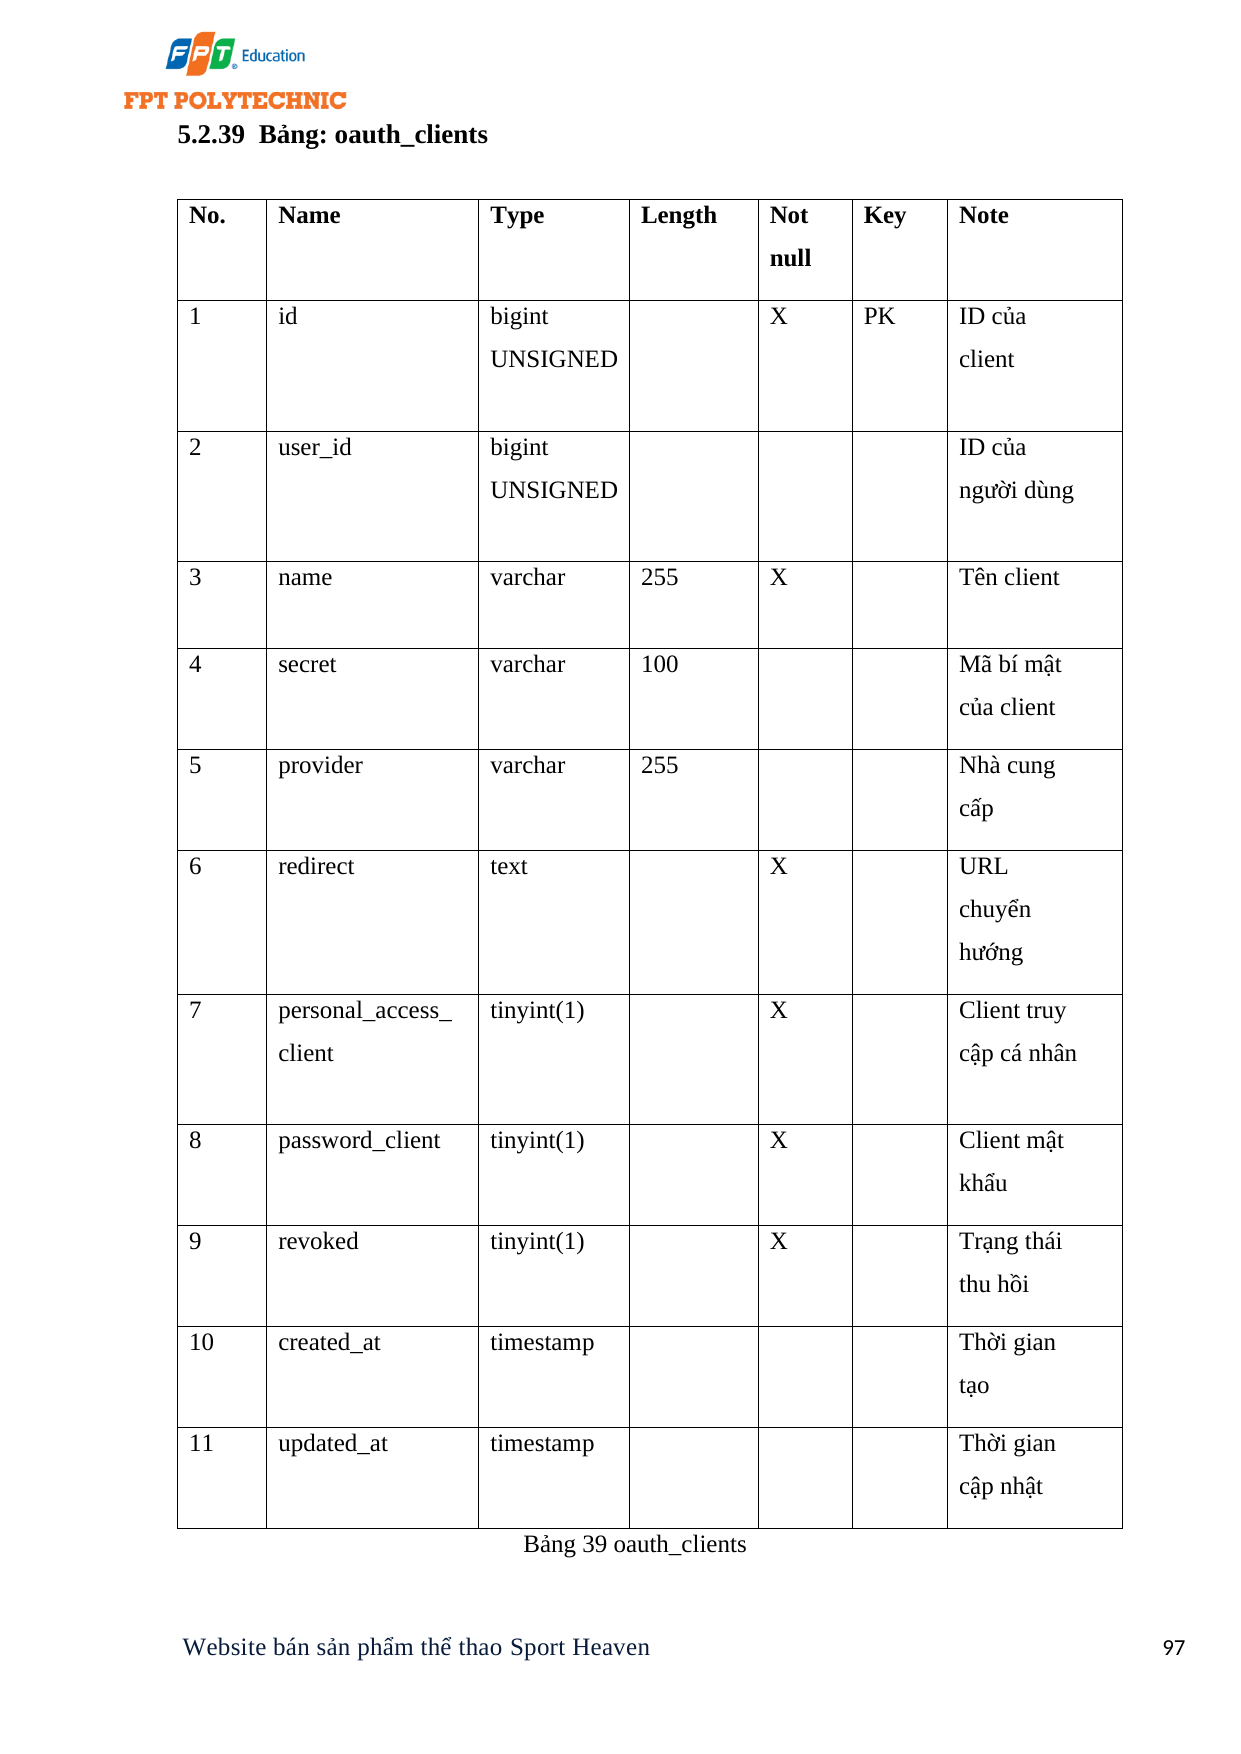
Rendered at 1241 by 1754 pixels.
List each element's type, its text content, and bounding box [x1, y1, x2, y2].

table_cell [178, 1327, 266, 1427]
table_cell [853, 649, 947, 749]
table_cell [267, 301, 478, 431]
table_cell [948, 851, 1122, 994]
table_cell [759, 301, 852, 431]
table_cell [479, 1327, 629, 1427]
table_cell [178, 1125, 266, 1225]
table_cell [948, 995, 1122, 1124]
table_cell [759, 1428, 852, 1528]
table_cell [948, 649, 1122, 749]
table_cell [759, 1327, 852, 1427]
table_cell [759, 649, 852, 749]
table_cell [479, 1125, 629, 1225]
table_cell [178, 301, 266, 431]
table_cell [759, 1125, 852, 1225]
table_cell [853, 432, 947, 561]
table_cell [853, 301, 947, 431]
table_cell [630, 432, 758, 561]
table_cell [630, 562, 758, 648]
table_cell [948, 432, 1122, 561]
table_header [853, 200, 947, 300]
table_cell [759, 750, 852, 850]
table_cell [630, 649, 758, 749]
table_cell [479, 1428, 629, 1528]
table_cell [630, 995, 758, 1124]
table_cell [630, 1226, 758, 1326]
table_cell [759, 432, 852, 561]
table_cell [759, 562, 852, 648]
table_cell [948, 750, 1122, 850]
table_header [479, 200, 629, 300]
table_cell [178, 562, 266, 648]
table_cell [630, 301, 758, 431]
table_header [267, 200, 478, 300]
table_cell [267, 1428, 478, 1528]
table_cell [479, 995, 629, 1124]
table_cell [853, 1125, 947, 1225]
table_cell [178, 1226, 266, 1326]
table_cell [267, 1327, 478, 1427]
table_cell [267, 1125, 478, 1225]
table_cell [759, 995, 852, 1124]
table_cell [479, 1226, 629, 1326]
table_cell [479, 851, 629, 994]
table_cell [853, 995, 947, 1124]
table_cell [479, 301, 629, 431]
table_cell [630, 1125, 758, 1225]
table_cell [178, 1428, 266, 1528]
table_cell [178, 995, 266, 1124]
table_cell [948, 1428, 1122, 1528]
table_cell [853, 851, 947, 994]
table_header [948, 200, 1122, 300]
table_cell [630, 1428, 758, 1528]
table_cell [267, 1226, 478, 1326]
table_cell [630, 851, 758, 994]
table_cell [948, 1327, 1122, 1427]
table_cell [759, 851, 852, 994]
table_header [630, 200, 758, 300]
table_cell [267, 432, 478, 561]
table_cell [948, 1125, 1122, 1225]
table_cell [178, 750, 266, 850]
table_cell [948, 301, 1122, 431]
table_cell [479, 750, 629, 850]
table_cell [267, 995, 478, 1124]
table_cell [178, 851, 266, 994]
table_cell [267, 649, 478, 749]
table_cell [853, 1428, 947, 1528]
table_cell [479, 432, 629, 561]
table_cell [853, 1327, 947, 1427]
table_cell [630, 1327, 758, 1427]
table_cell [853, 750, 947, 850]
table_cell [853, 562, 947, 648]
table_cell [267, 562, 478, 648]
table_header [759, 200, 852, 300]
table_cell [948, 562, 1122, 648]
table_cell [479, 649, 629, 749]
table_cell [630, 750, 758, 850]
subtitle Bảng: oauth_clients [177, 118, 1092, 149]
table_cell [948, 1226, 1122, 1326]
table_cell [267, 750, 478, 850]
picture [116, 24, 354, 116]
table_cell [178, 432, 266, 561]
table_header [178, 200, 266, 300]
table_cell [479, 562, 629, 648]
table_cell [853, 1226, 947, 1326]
text Bảng 39 oauth_clients [177, 1529, 1092, 1558]
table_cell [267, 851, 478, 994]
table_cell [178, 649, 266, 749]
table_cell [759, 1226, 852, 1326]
